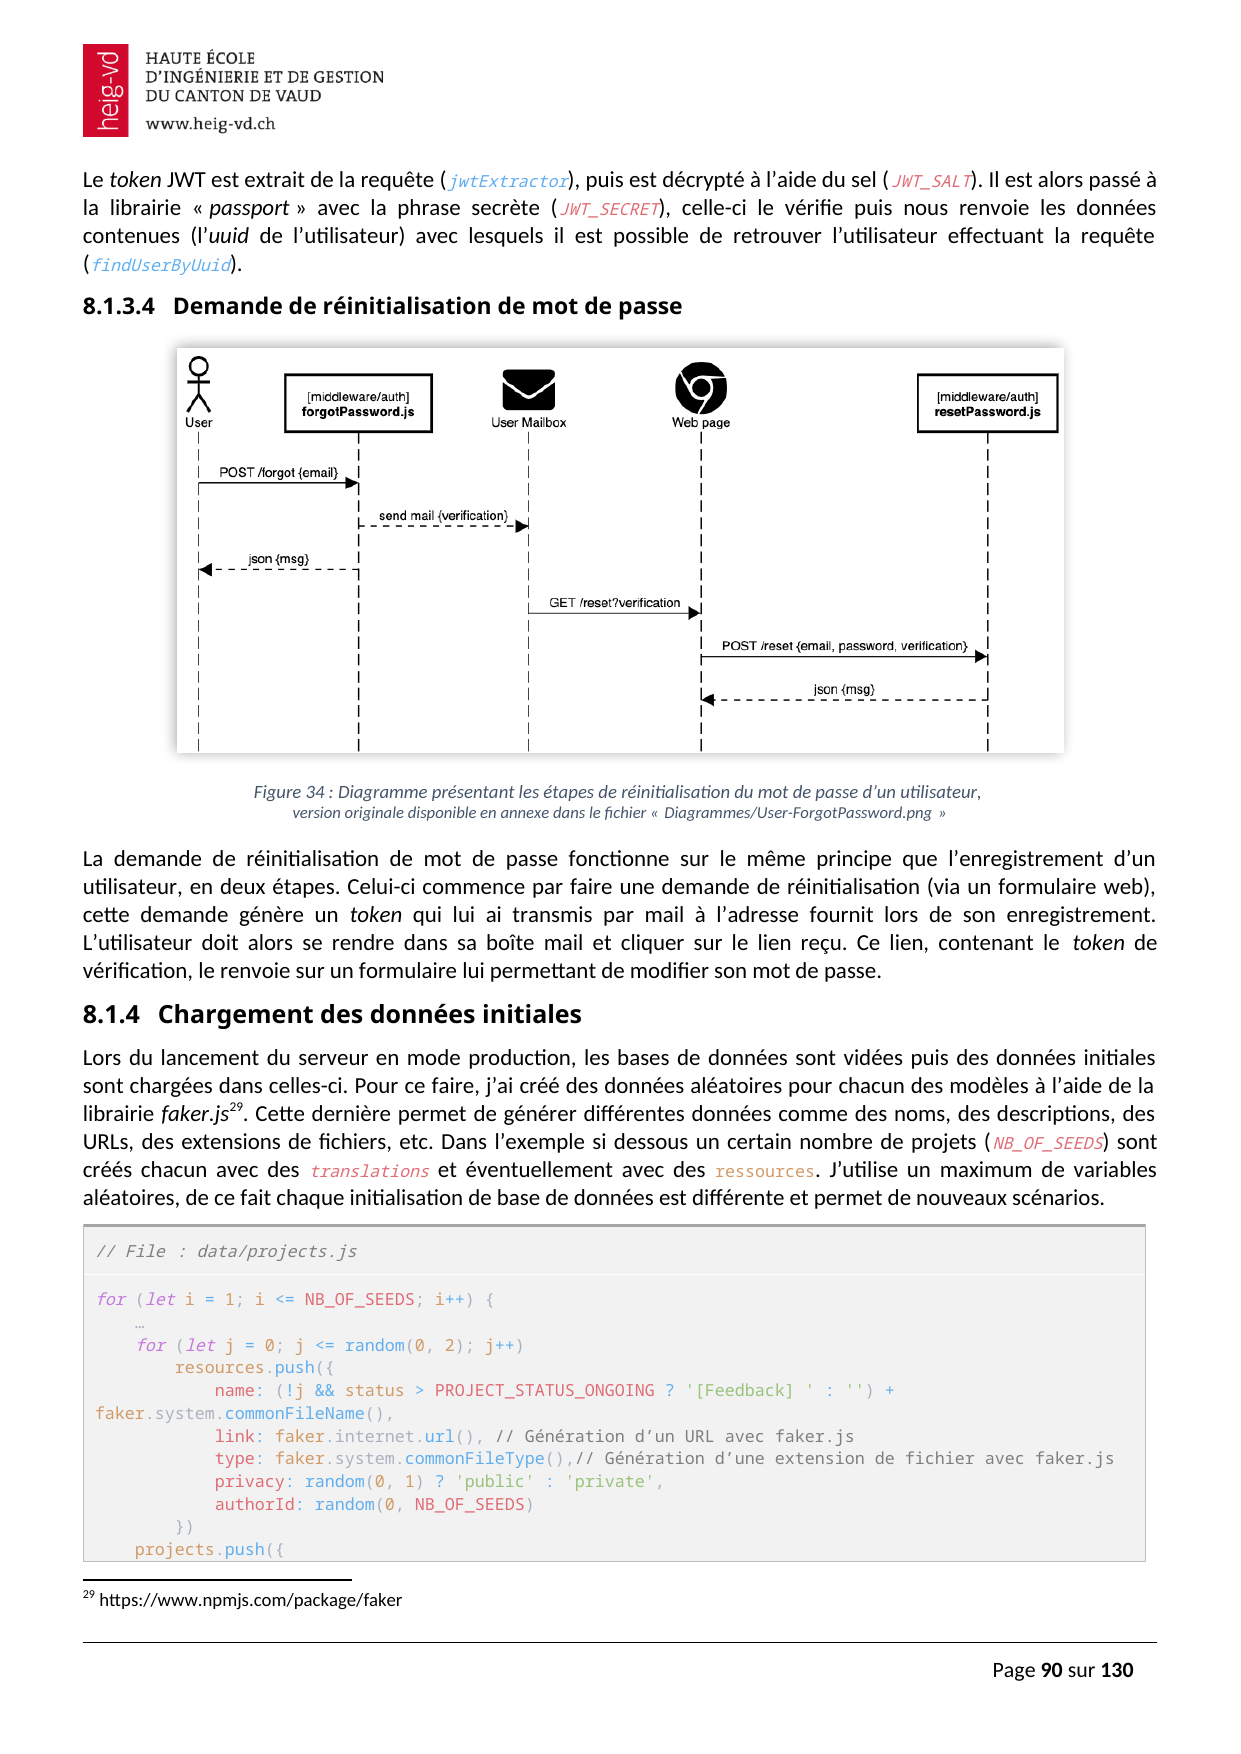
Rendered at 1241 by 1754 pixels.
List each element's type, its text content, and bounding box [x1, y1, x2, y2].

picture [177, 348, 1064, 753]
subtitle Chargement des données initiales [83, 996, 1157, 1031]
text La demande de réinitialisation de mot de passe fonctionne sur le même principe que l’enregistrement d’un utilisateur, en deux étapes. Celui-ci commence par faire une demande de réinitialisation (via un formulaire web), cette demande génère un token qui lui ai transmis par mail à l’adresse fournit lors de son enregistrement. L’utilisateur doit alors se rendre dans sa boîte mail et cliquer sur le lien reçu. Ce lien, contenant le token de vérification, le renvoie sur un formulaire lui permettant de modifier son mot de passe. [83, 844, 1157, 984]
picture [83, 44, 384, 137]
table_header // File : data/projects.js [84, 1227, 1145, 1274]
text Le token JWT est extrait de la requête (jwtExtractor), puis est décrypté à l’aide du sel (JWT_SALT). Il est alors passé à la librairie « passport » avec la phrase secrète (JWT_SECRET), celle-ci le vérifie puis nous renvoie les données contenues (l’uuid de l’utilisateur) avec lesquels il est possible de retrouver l’utilisateur effectuant la requête (findUserByUuid). [83, 165, 1157, 277]
text Figure 34 : Diagramme présentant les étapes de réinitialisation du mot de passe d’un utilisateur, version originale disponible en annexe dans le fichier « Diagrammes/User-ForgotPassword.png » [83, 780, 1157, 823]
subtitle Demande de réinitialisation de mot de passe [83, 290, 1157, 321]
text Lors du lancement du serveur en mode production, les bases de données sont vidées puis des données initiales sont chargées dans celles-ci. Pour ce faire, j’ai créé des données aléatoires pour chacun des modèles à l’aide de la librairie faker.js. Cette dernière permet de générer différentes données comme des noms, des descriptions, des URLs, des extensions de fichiers, etc. Dans l’exemple si dessous un certain nombre de projets (NB_OF_SEEDS) sont créés chacun avec des translations et éventuellement avec des ressources. J’utilise un maximum de variables aléatoires, de ce fait chaque initialisation de base de données est différente et permet de nouveaux scénarios. [83, 1043, 1157, 1211]
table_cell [84, 1276, 1145, 1561]
